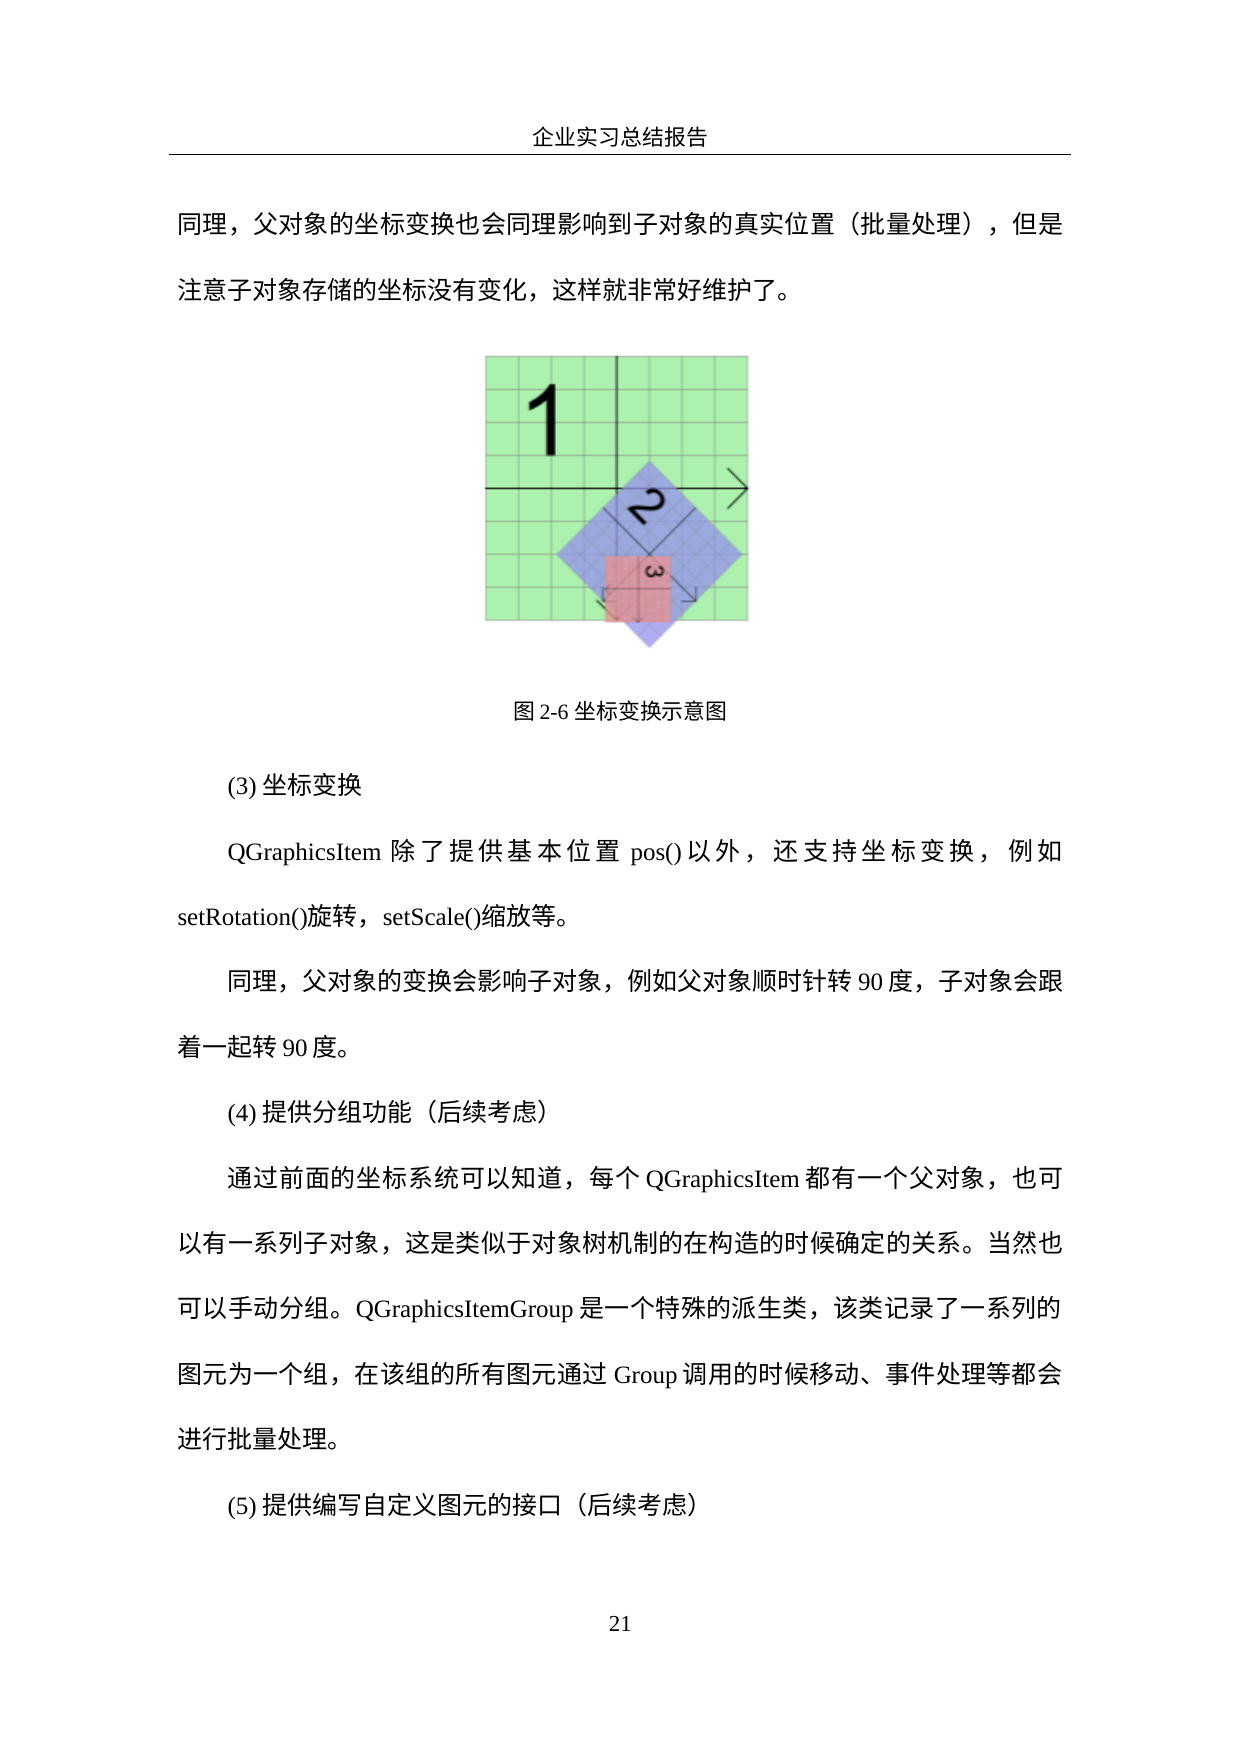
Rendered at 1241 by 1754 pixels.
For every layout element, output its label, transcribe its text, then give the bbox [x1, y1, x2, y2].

list (4) 提供分组功能（后续考虑） [177, 1143, 1063, 1209]
list 通过前面的坐标系统可以知道，每个QGraphicsItem都有一个父对象，也可以有一系列子对象，这是类似于对象树机制的在构造的时候确定的关系。当然也可以手动分组。QGraphicsItemGroup是一个特殊的派生类，该类记录了一系列的图元为一个组，在该组的所有图元通过Group调用的时候移动、事件处理等都会进行批量处理。 [177, 1209, 1063, 1536]
list (3) 坐标变换 [177, 816, 1063, 882]
picture [448, 386, 792, 738]
list 同理，父对象的变换会影响子对象，例如父对象顺时针转90度，子对象会跟着一起转90度。 [177, 1013, 1063, 1143]
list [177, 190, 1063, 386]
list 图2-6 坐标变换示意图 [177, 759, 1063, 791]
list QGraphicsItem除了提供基本位置pos()以外，还支持坐标变换，例如setRotation()旋转，setScale()缩放等。 [177, 882, 1063, 1013]
